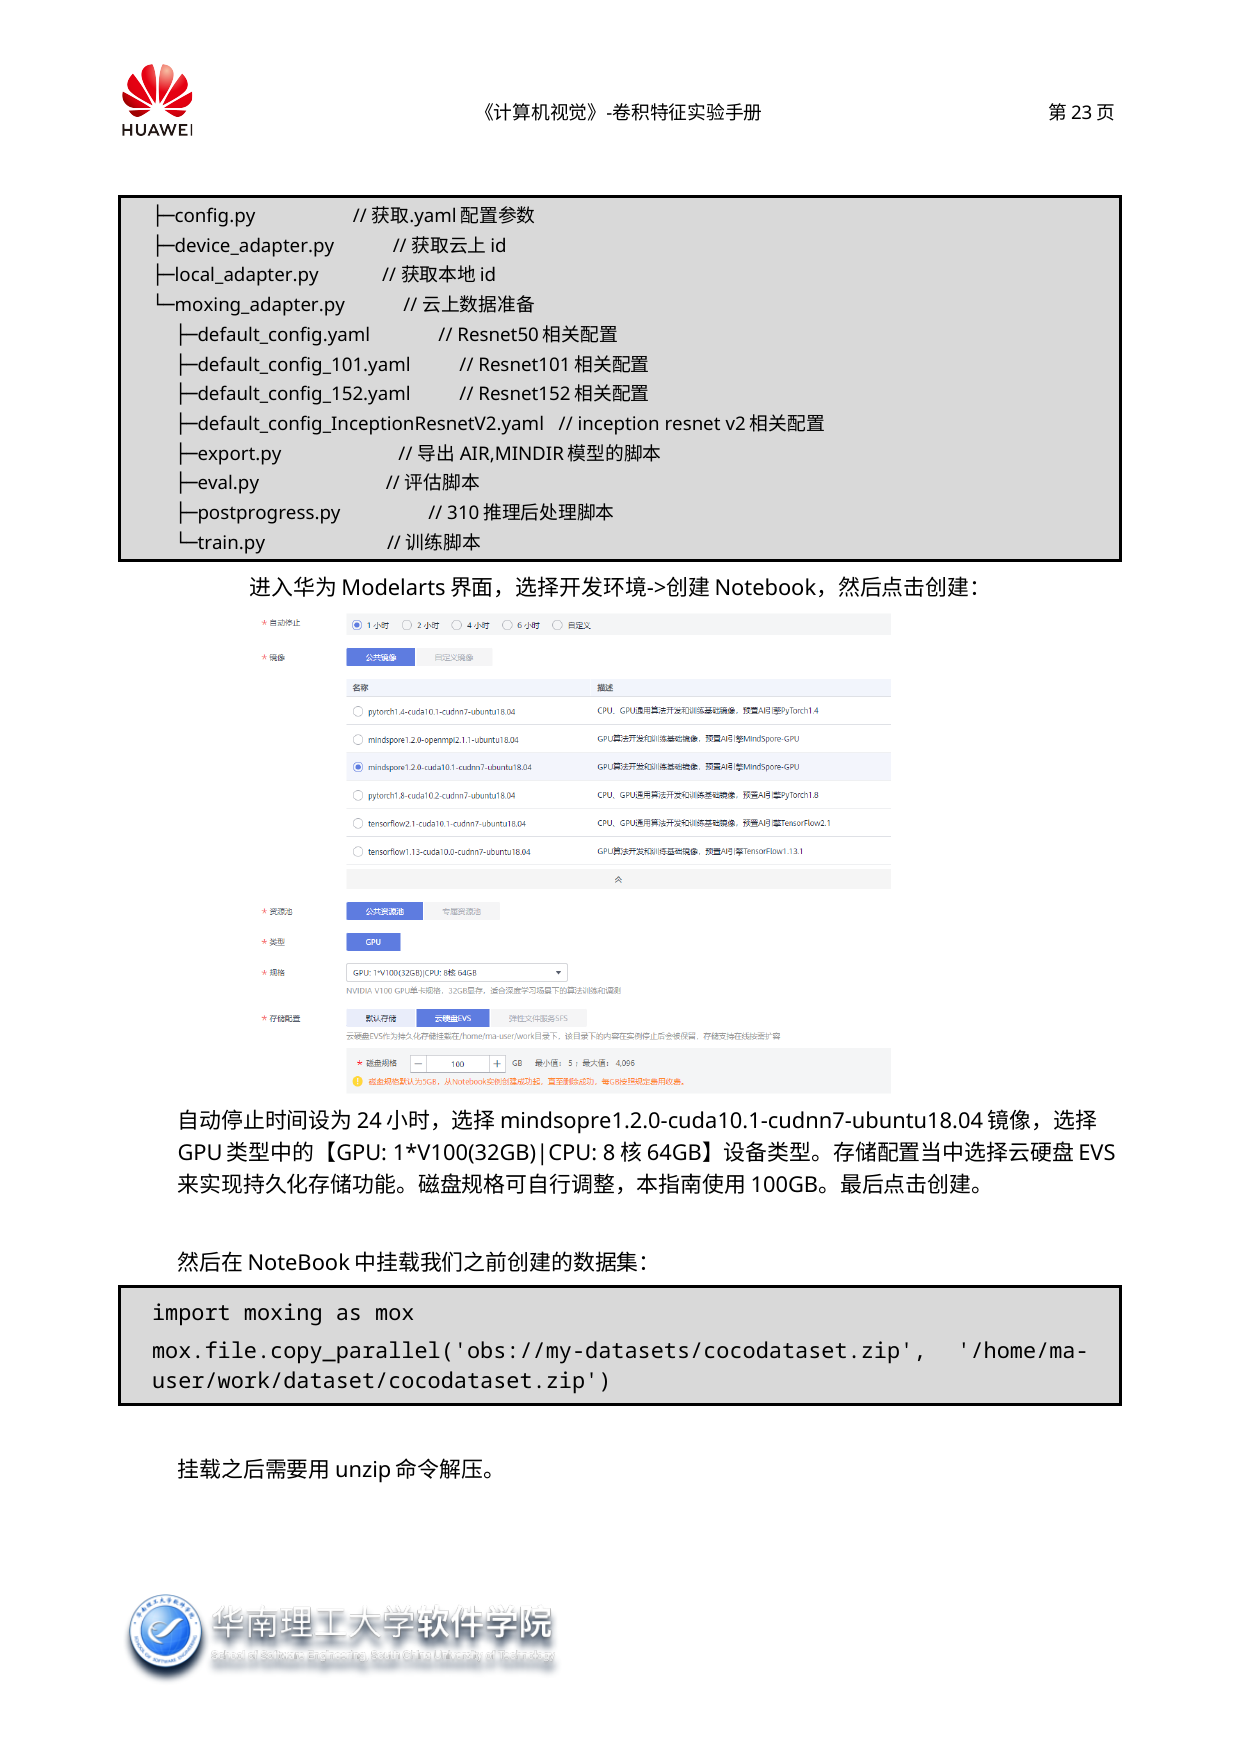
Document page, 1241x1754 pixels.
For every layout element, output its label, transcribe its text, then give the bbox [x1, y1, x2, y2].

picture [249, 610, 895, 1095]
text 然后在NoteBook中挂载我们之前创建的数据集： [177, 1245, 1122, 1277]
text 挂载之后需要用unzip命令解压。 [177, 1452, 1122, 1484]
text 进入华为Modelarts界面，选择开发环境->创建Notebook，然后点击创建： [118, 570, 1122, 602]
table_header import moxing as mox mox.file.copy_parallel('obs://my-datasets/cocodataset.zip', '/home/ma-user/work/dataset/cocodataset.zip') [121, 1288, 1119, 1403]
picture [122, 64, 193, 136]
picture [127, 1594, 557, 1672]
text 自动停止时间设为24小时，选择mindsopre1.2.0-cuda10.1-cudnn7-ubuntu18.04镜像，选择GPU类型中的【GPU: 1*V100(32GB)|CPU: 8核 64GB】设备类型。存储配置当中选择云硬盘EVS来实现持久化存储功能。磁盘规格可自行调整，本指南使用100GB。最后点击创建。 [177, 1103, 1122, 1199]
